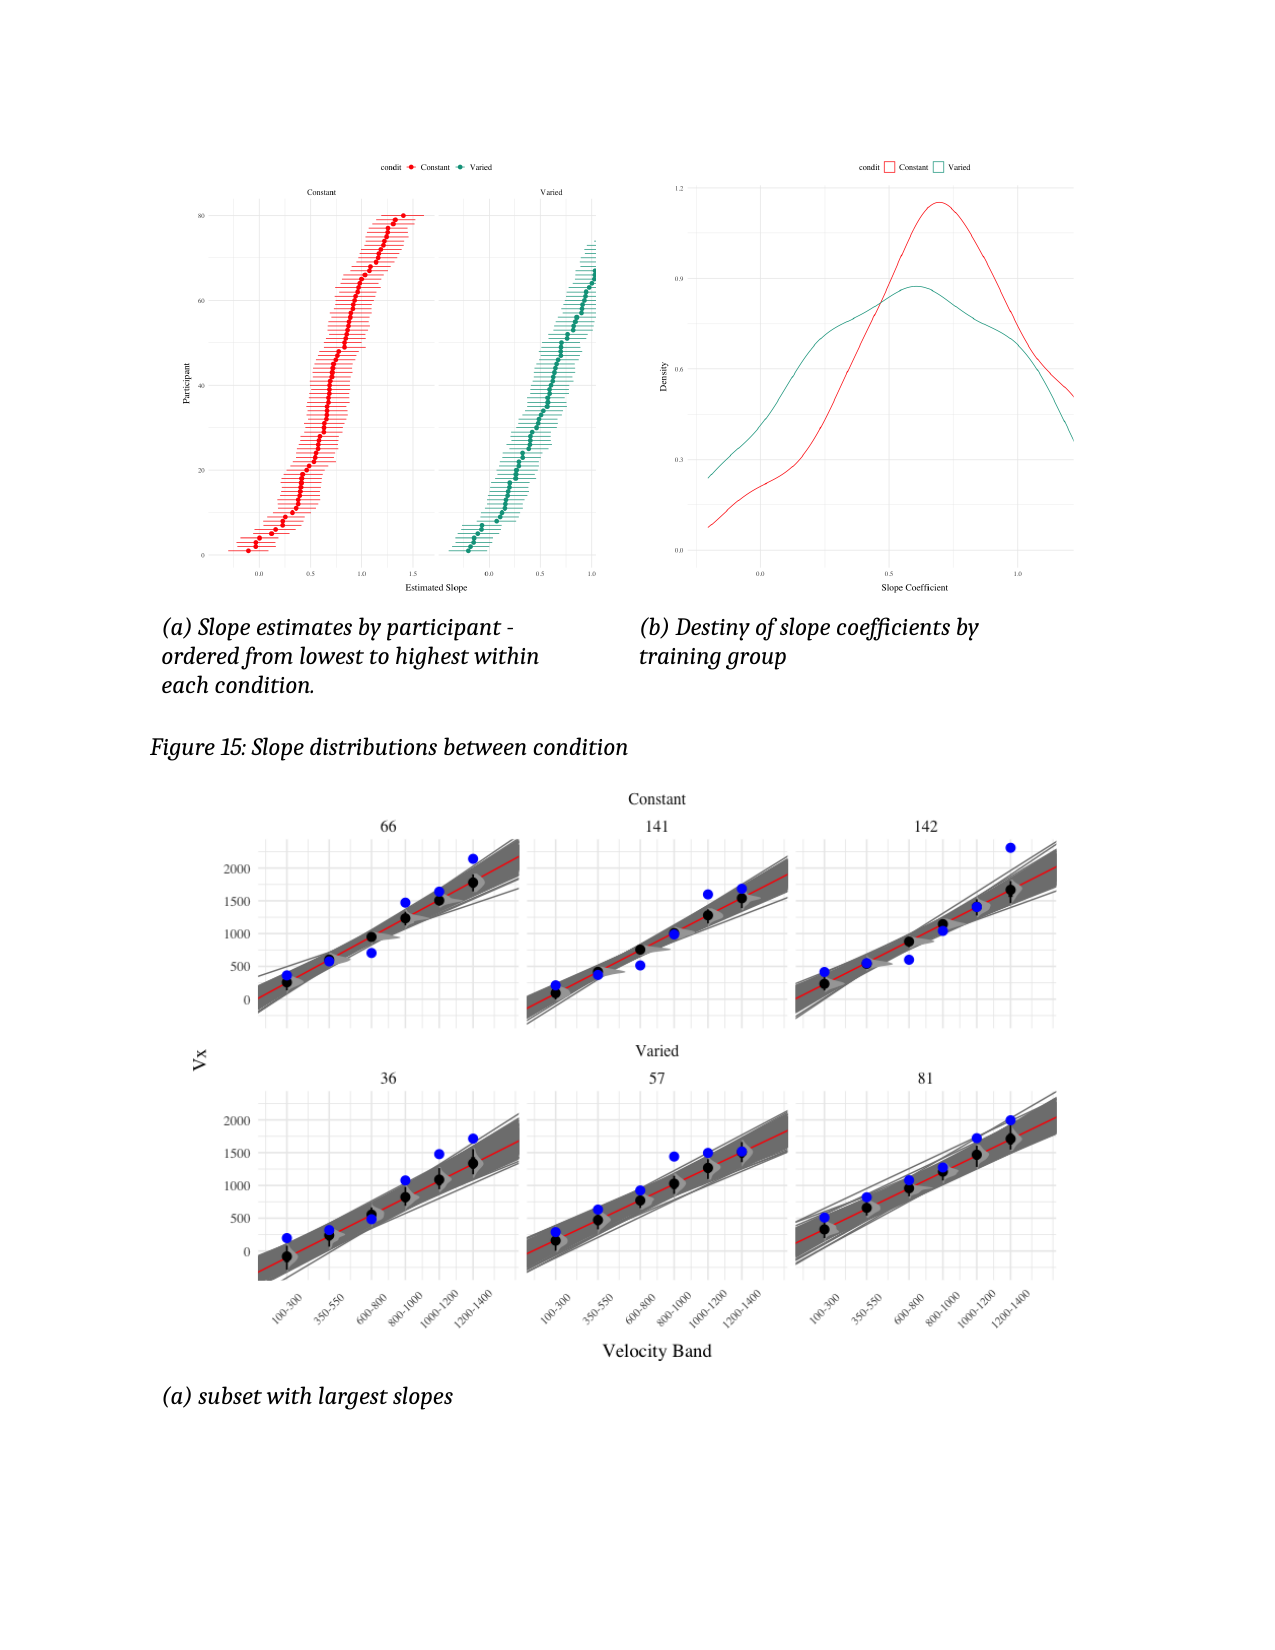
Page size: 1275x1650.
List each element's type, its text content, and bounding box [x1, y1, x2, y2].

picture [657, 153, 1074, 593]
table_header [616, 150, 1094, 712]
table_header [139, 774, 1114, 1423]
picture [188, 778, 1064, 1362]
text Figure 15: Slope distributions between condition [150, 733, 1125, 762]
picture [180, 153, 596, 593]
table_header [139, 150, 616, 712]
